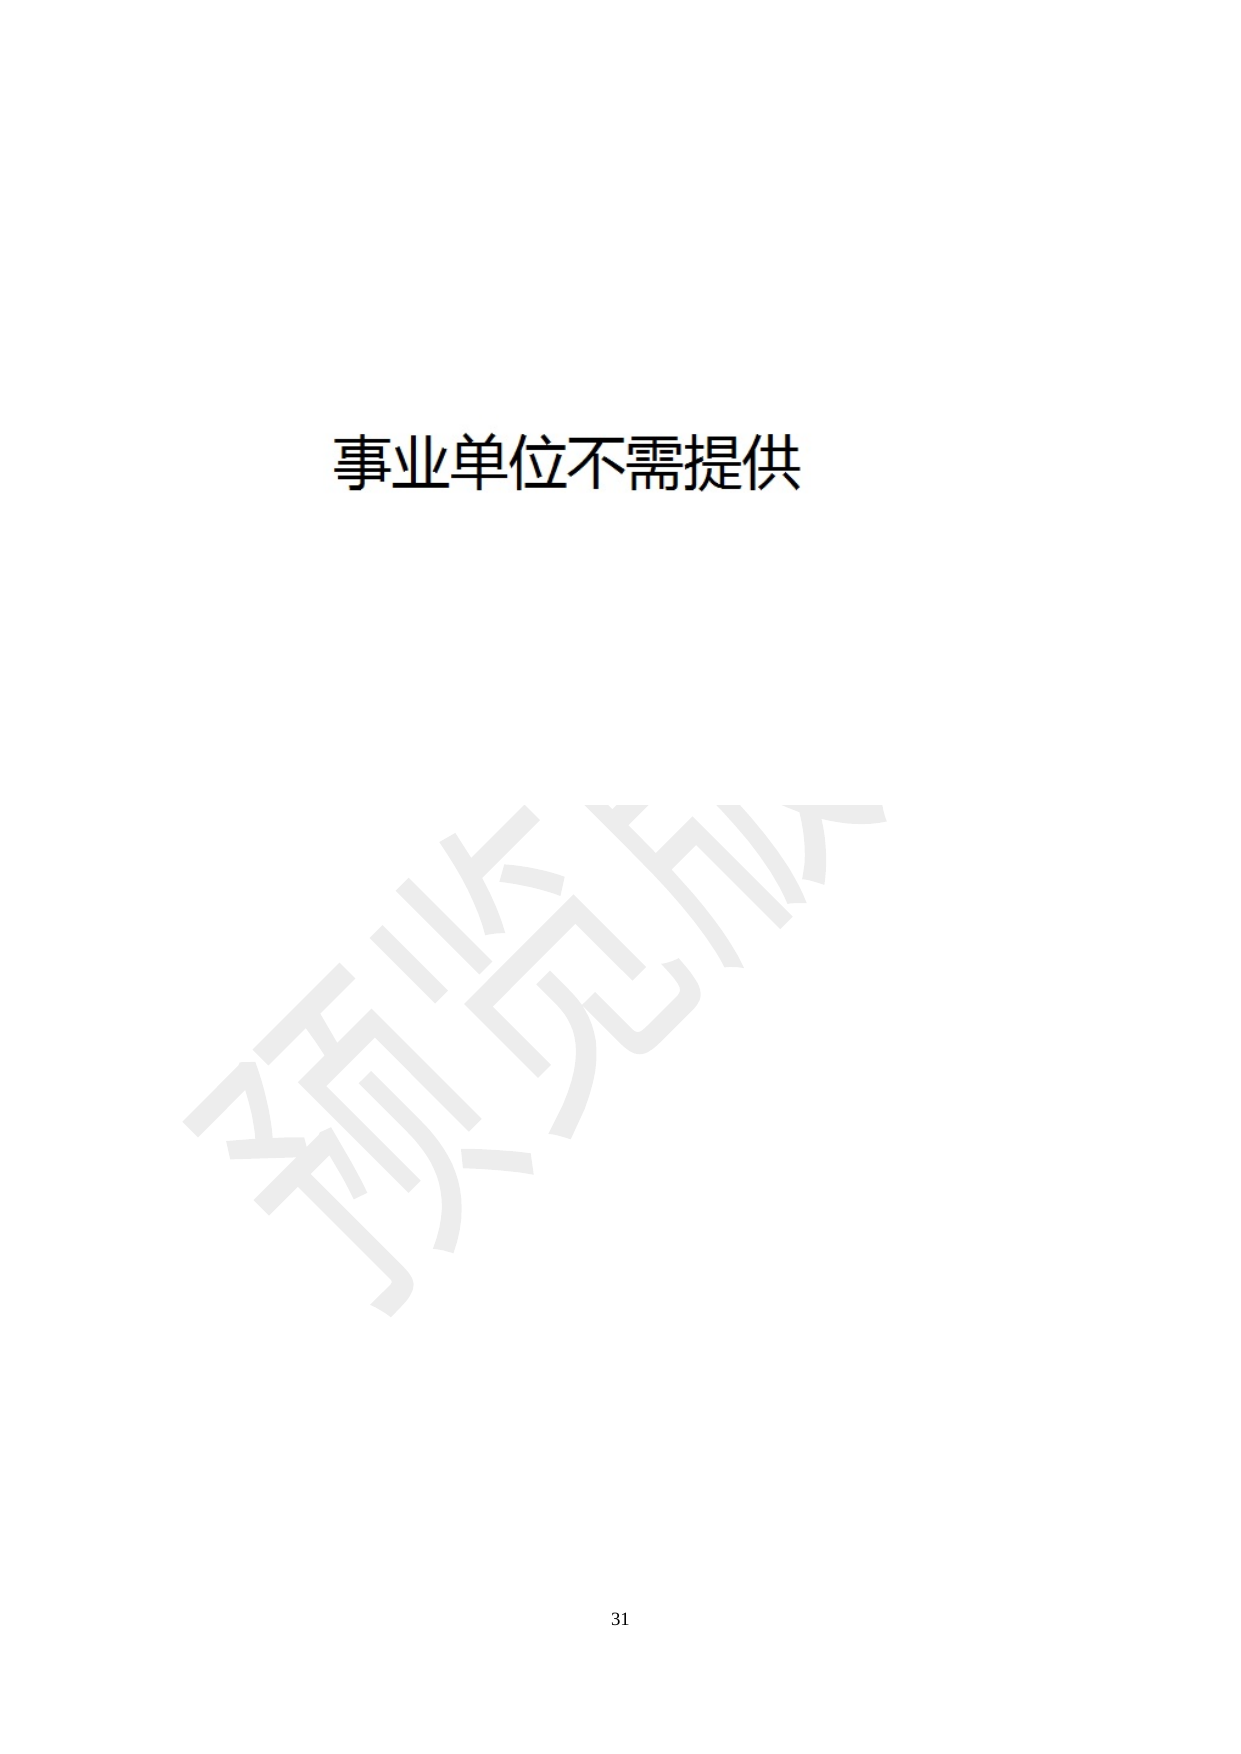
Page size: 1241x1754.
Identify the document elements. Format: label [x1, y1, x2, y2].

picture [187, 162, 1053, 805]
